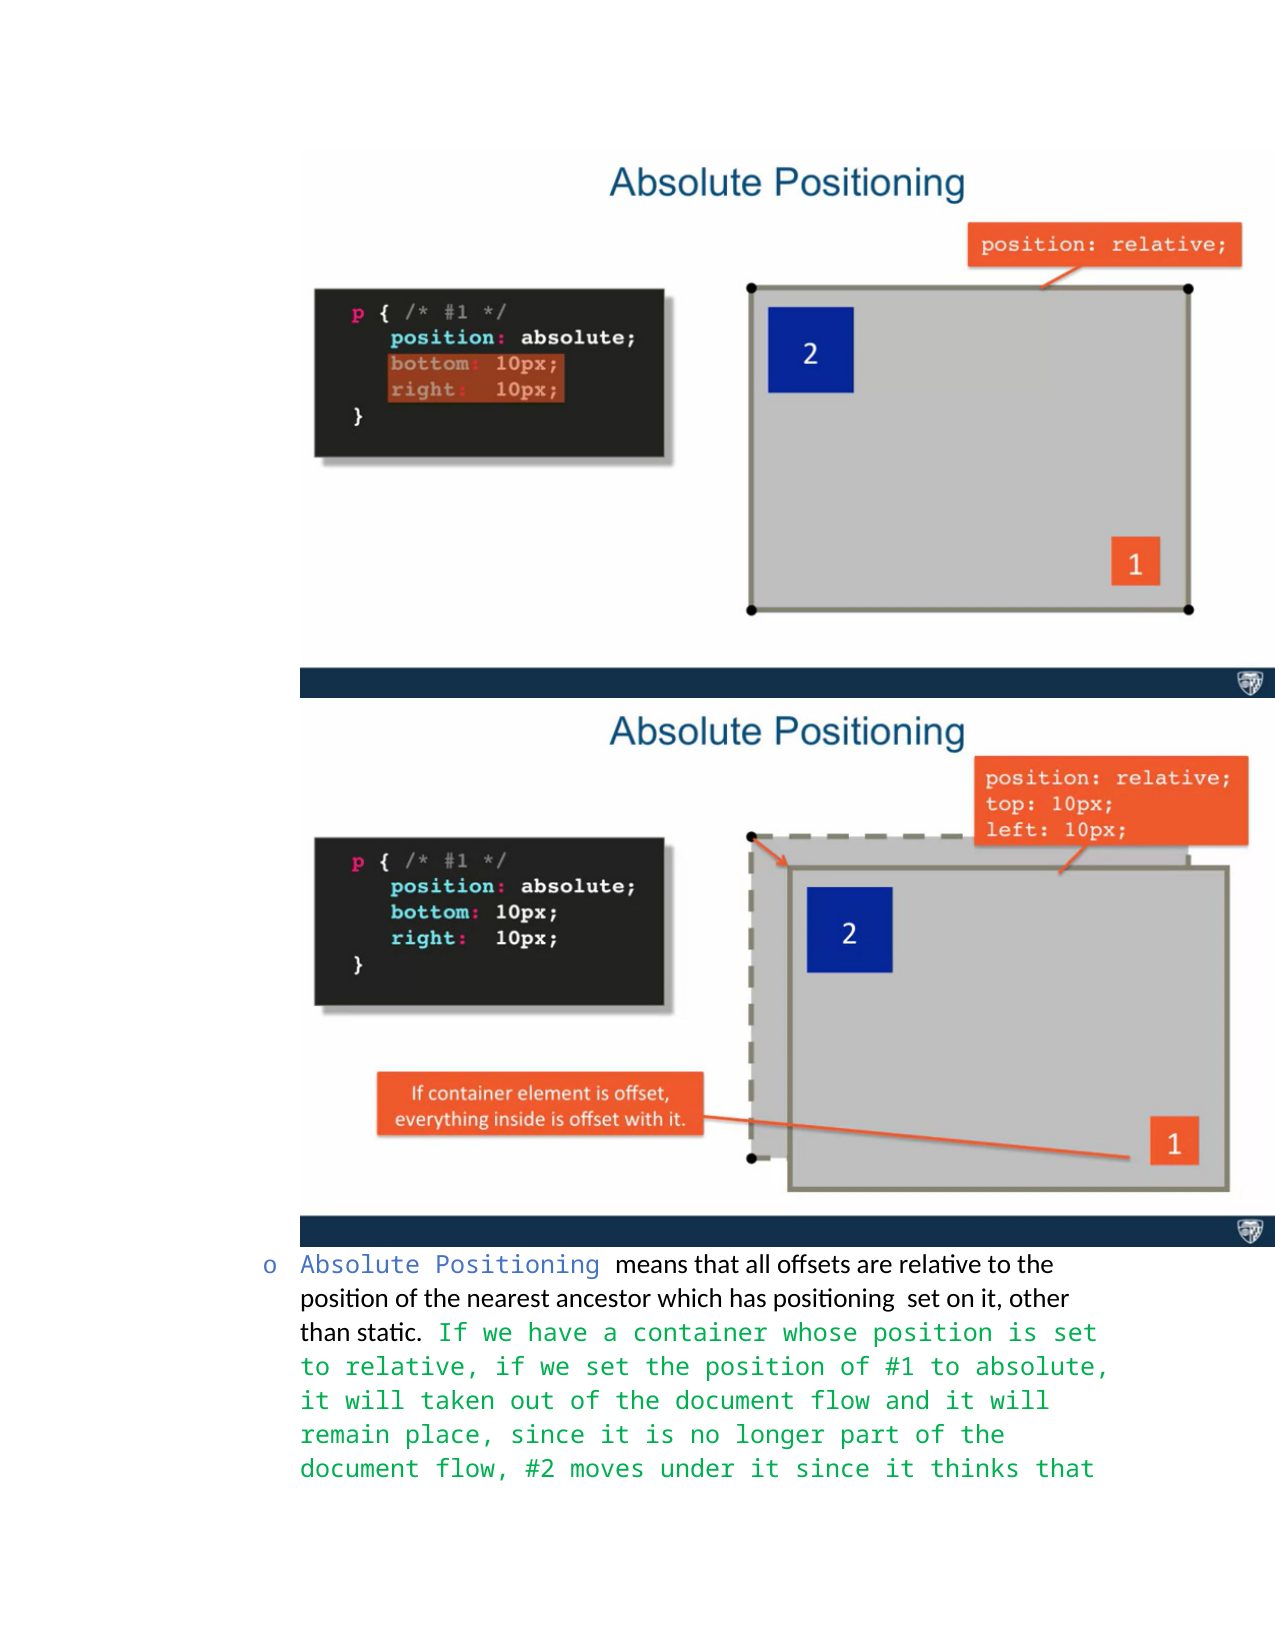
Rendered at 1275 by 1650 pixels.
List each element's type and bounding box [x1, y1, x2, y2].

list [262, 1247, 1125, 1484]
picture [300, 150, 1275, 1247]
